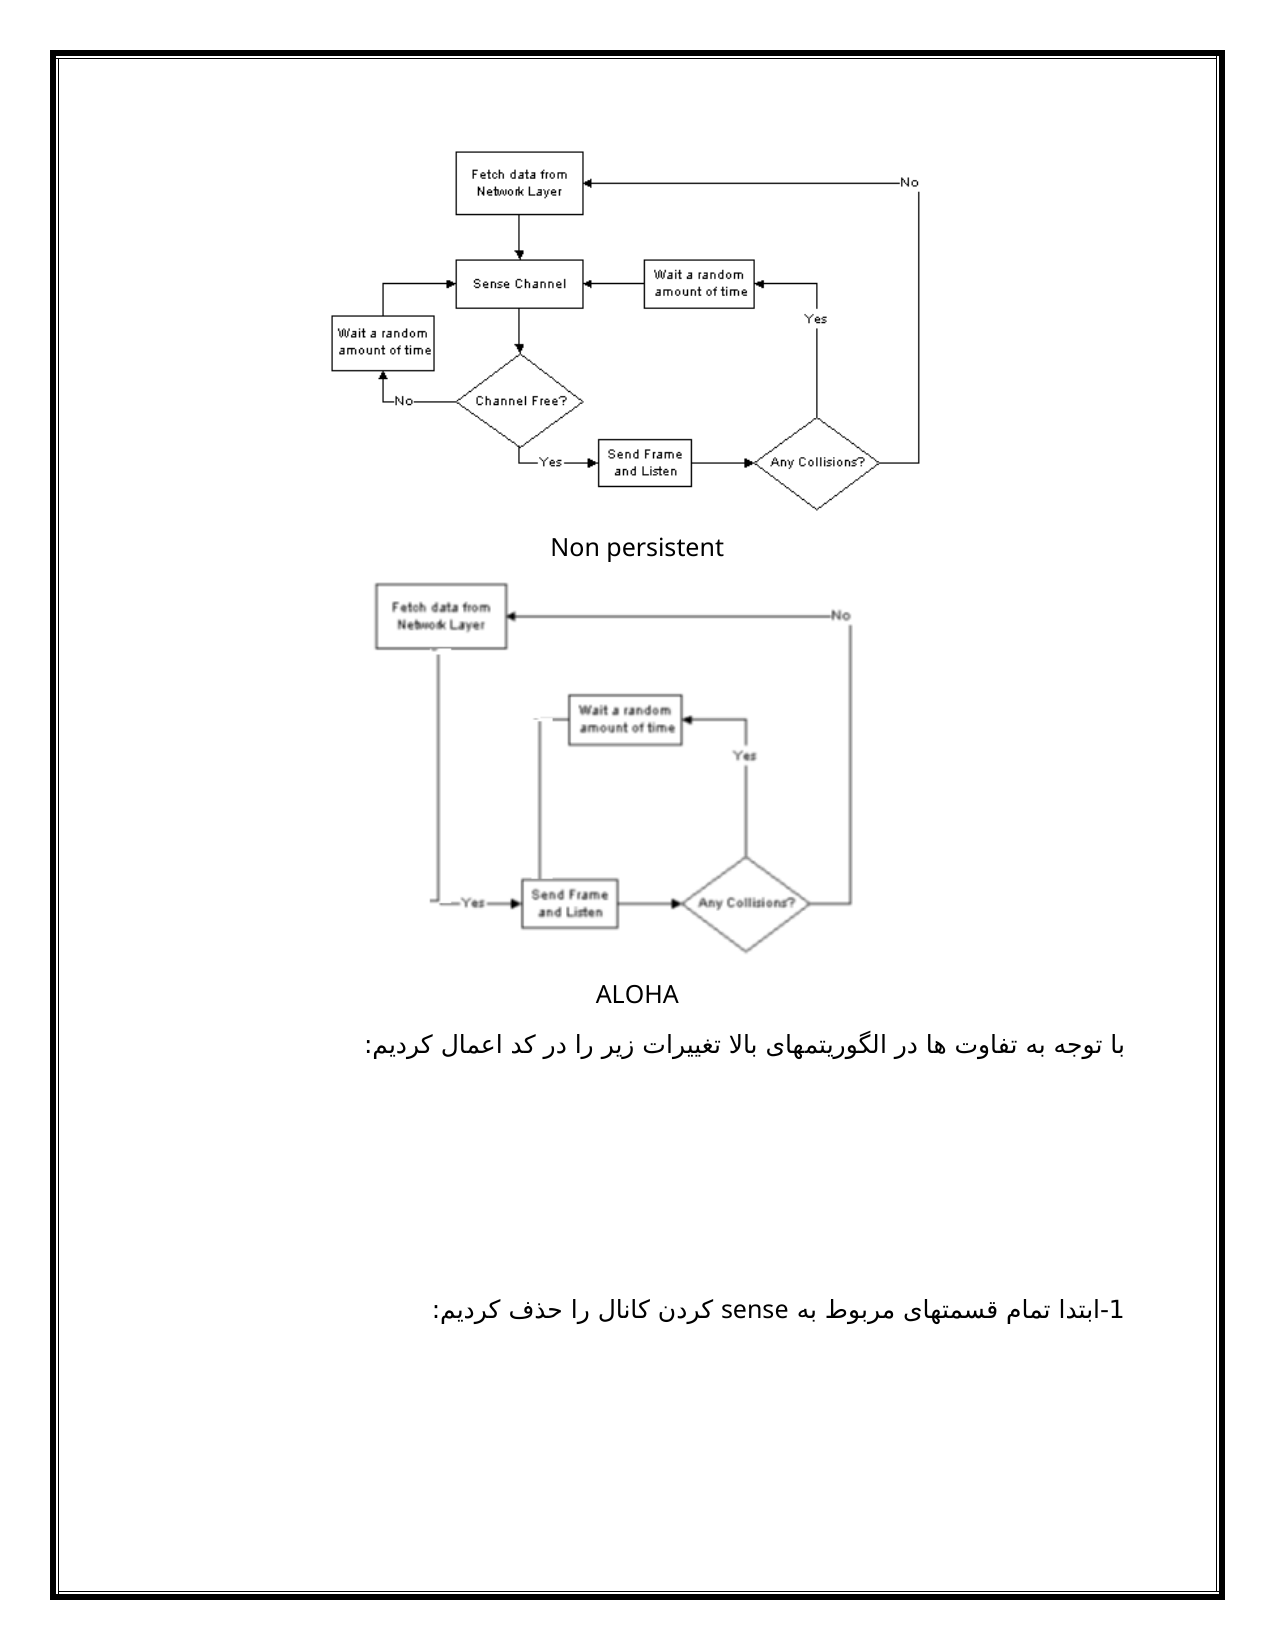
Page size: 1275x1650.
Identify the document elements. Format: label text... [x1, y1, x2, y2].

picture [362, 582, 912, 958]
text Non persistent [150, 529, 1125, 563]
text با توجه به تفاوت ها در الگوریتمهای بالا تغییرات زیر را در کد اعمال کردیم: [150, 1030, 1125, 1059]
text ALOHA [150, 976, 1125, 1011]
text 1-ابتدا تمام قسمتهای مربوط به sense کردن کانال را حذف کردیم: [150, 1292, 1125, 1326]
